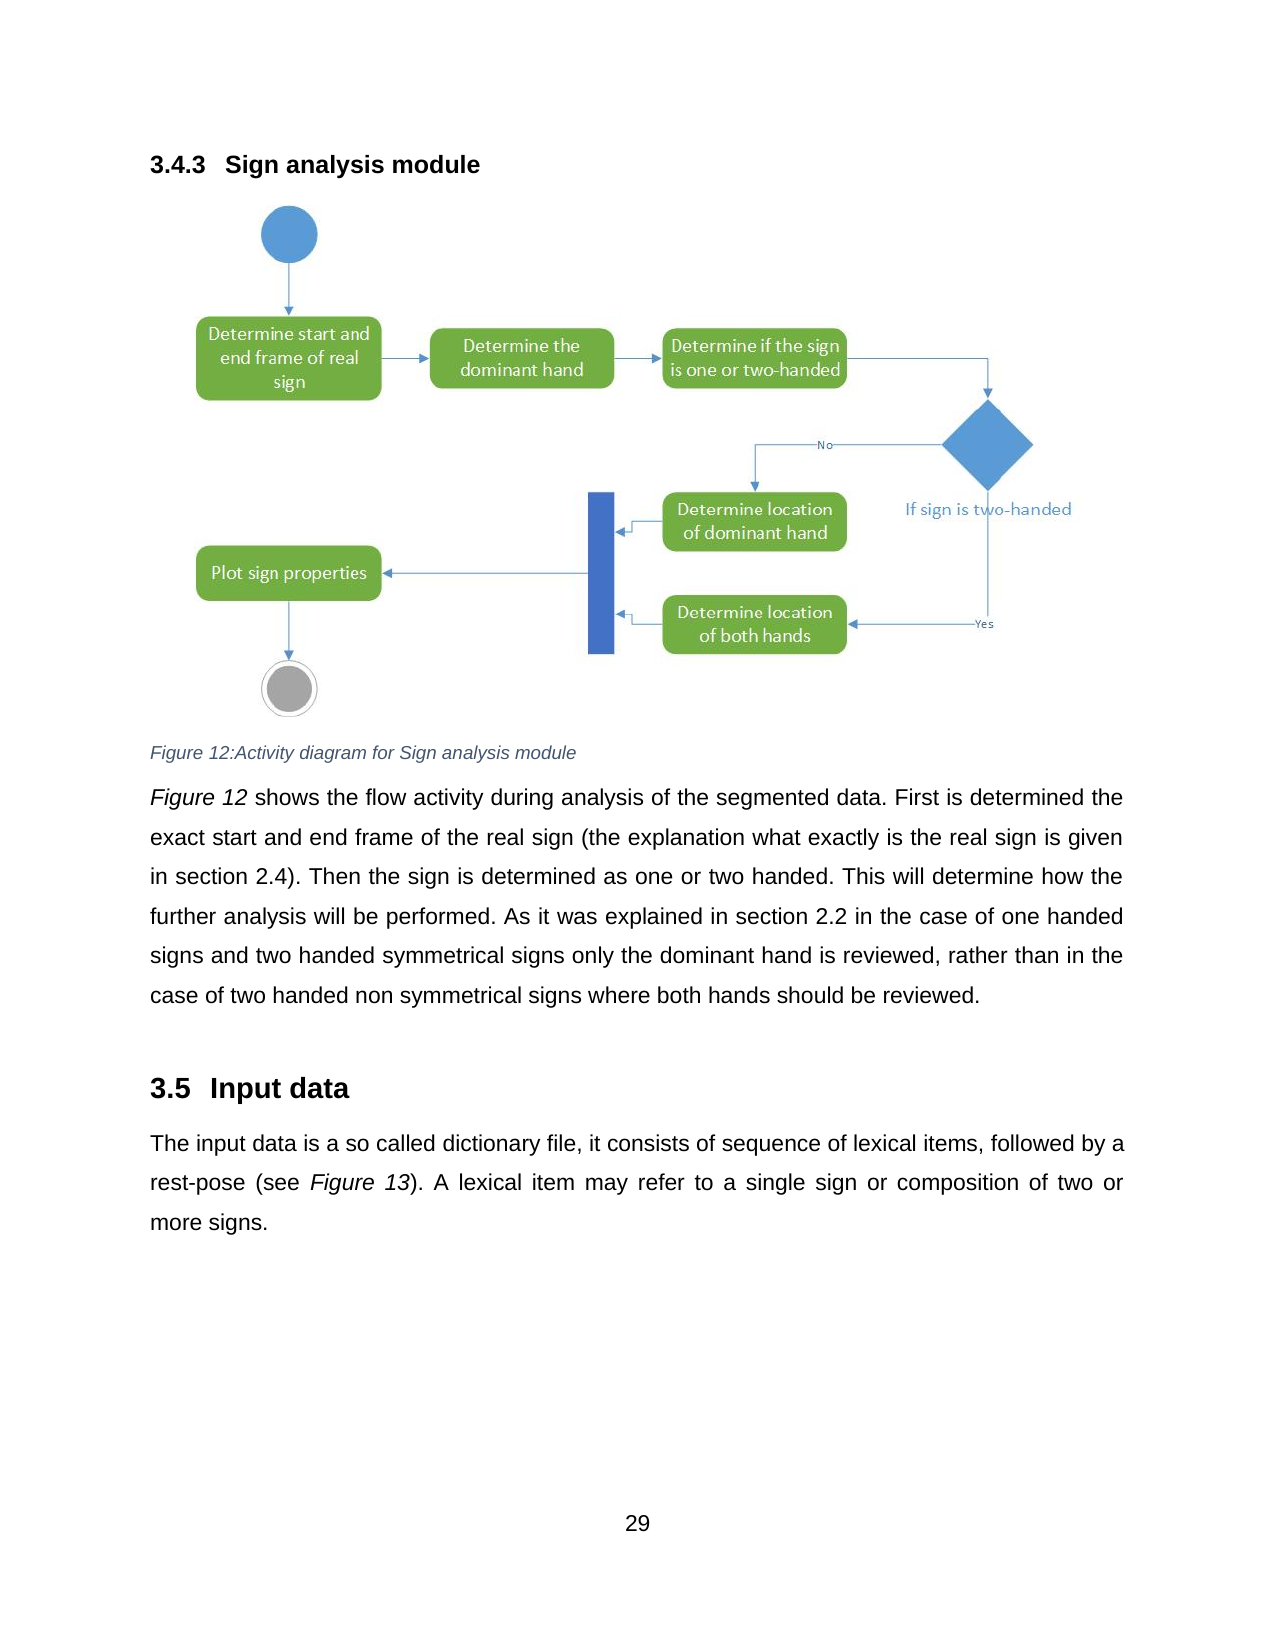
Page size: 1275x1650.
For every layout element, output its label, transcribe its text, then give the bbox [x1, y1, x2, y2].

text Figure 12 shows the flow activity during analysis of the segmented data. First is determined the exact start and end frame of the real sign (the explanation what exactly is the real sign is given in section 2.4). Then the sign is determined as one or two handed. This will determine how the further analysis will be performed. As it was explained in section 2.2 in the case of one handed signs and two handed symmetrical signs only the dominant hand is reviewed, rather than in the case of two handed non symmetrical signs where both hands should be reviewed. [150, 784, 1125, 1008]
picture [194, 205, 1081, 717]
text Figure 12:Activity diagram for Sign analysis module [150, 742, 1125, 763]
subtitle Input data [150, 1071, 1125, 1105]
subtitle Sign analysis module [150, 150, 1125, 179]
text The input data is a so called dictionary file, it consists of sequence of lexical items, followed by a rest-pose (see Figure 13). A lexical item may refer to a single sign or composition of two or more signs. [150, 1130, 1125, 1235]
